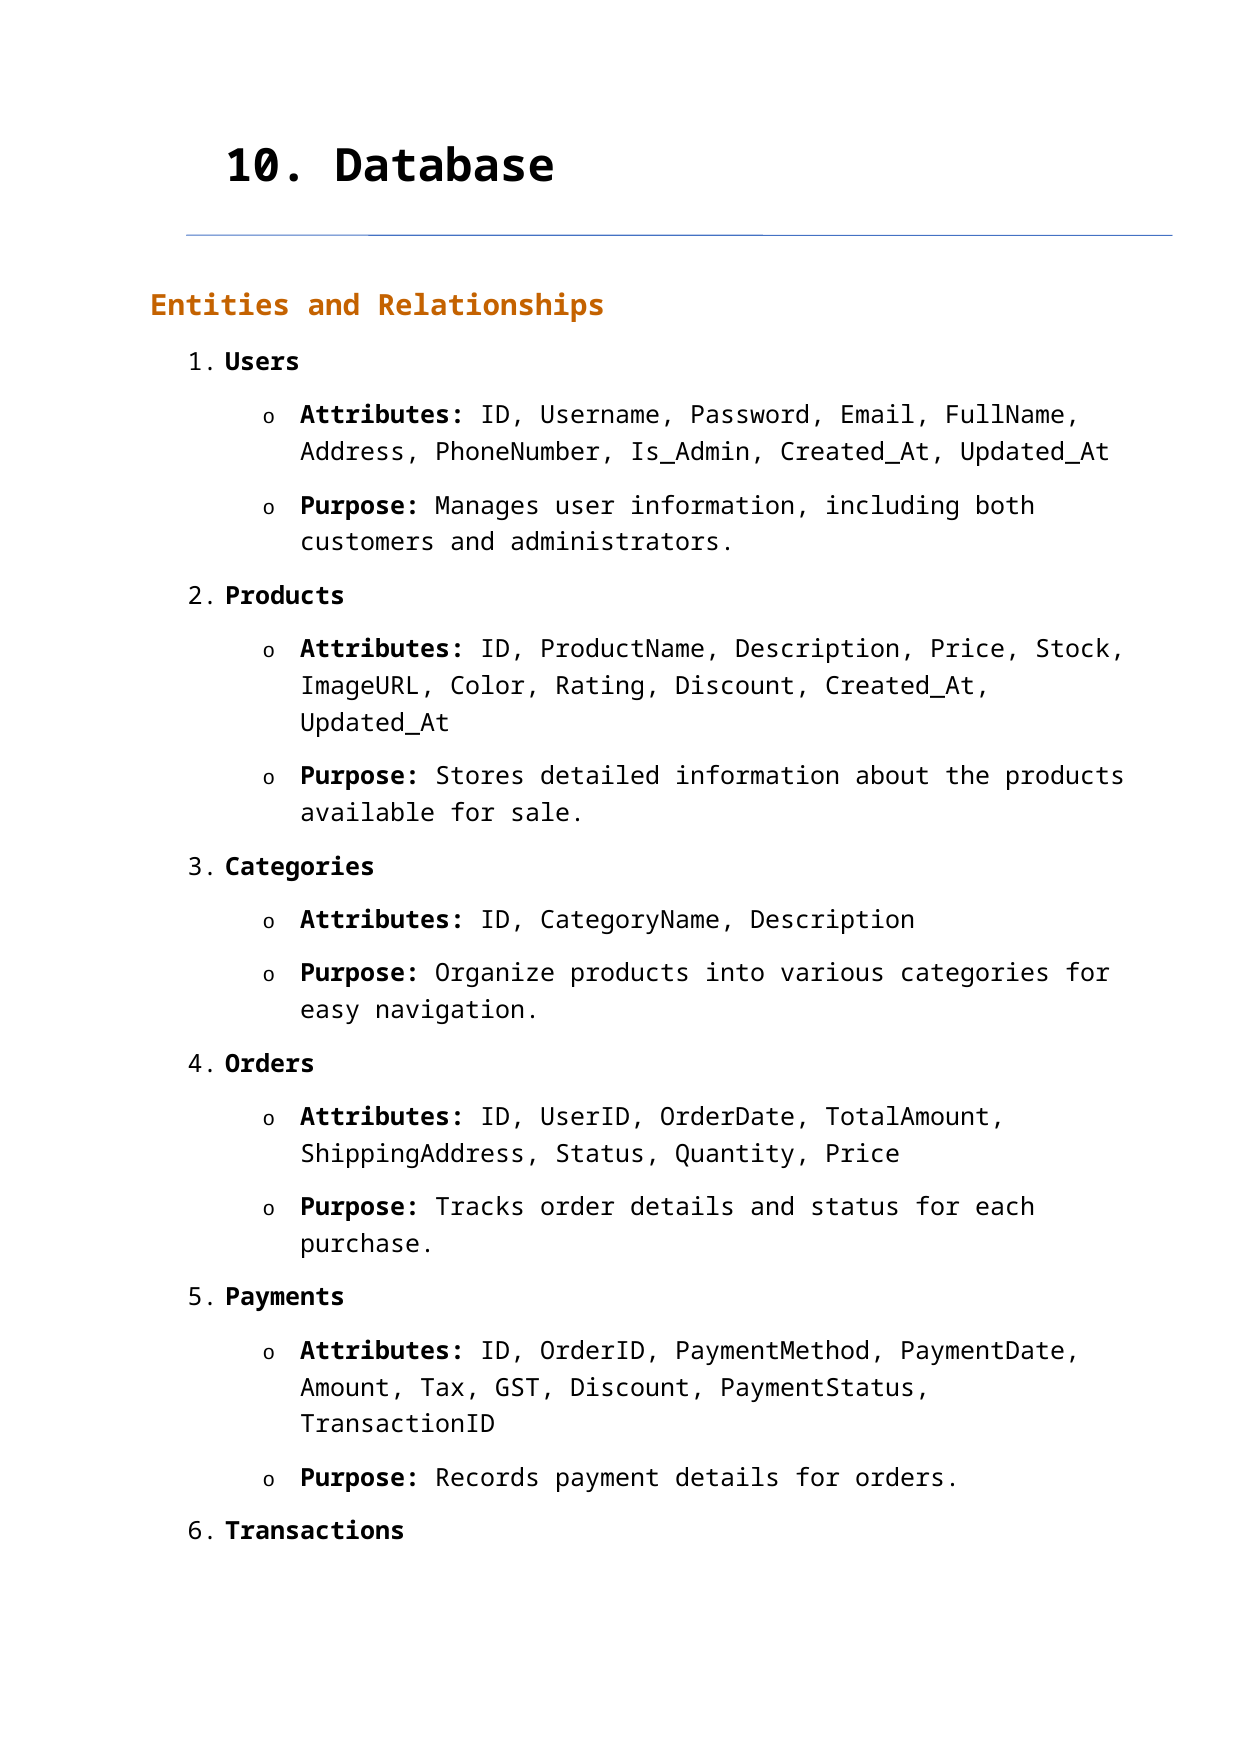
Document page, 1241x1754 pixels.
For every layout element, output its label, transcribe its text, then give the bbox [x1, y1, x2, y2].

list Attributes: ID, UserID, OrderDate, TotalAmount, ShippingAddress, Status, Quantity, Price [262, 1099, 1139, 1169]
list Categories [187, 848, 1139, 882]
list Attributes: ID, OrderID, PaymentMethod, PaymentDate, Amount, Tax, GST, Discount, PaymentStatus, TransactionID [262, 1332, 1139, 1440]
list Purpose: Manages user information, including both customers and administrators. [262, 487, 1139, 558]
list Purpose: Organize products into various categories for easy navigation. [262, 955, 1139, 1026]
list Attributes: ID, ProductName, Description, Price, Stock, ImageURL, Color, Rating, Discount, Created_At, Updated_At [262, 631, 1139, 738]
list Orders [187, 1045, 1139, 1079]
list 10. Database [225, 133, 1139, 195]
list Payments [187, 1279, 1139, 1313]
list Purpose: Records payment details for orders. [262, 1459, 1139, 1493]
list Products [187, 577, 1139, 612]
list Users [187, 344, 1139, 378]
list Attributes: ID, Username, Password, Email, FullName, Address, PhoneNumber, Is_Admin, Created_At, Updated_At [262, 397, 1139, 468]
list Purpose: Stores detailed information about the products available for sale. [262, 758, 1139, 829]
text Entities and Relationships [150, 284, 1139, 324]
list Purpose: Tracks order details and status for each purchase. [262, 1189, 1139, 1260]
list Attributes: ID, CategoryName, Description [262, 902, 1139, 936]
list Transactions [187, 1513, 1139, 1547]
